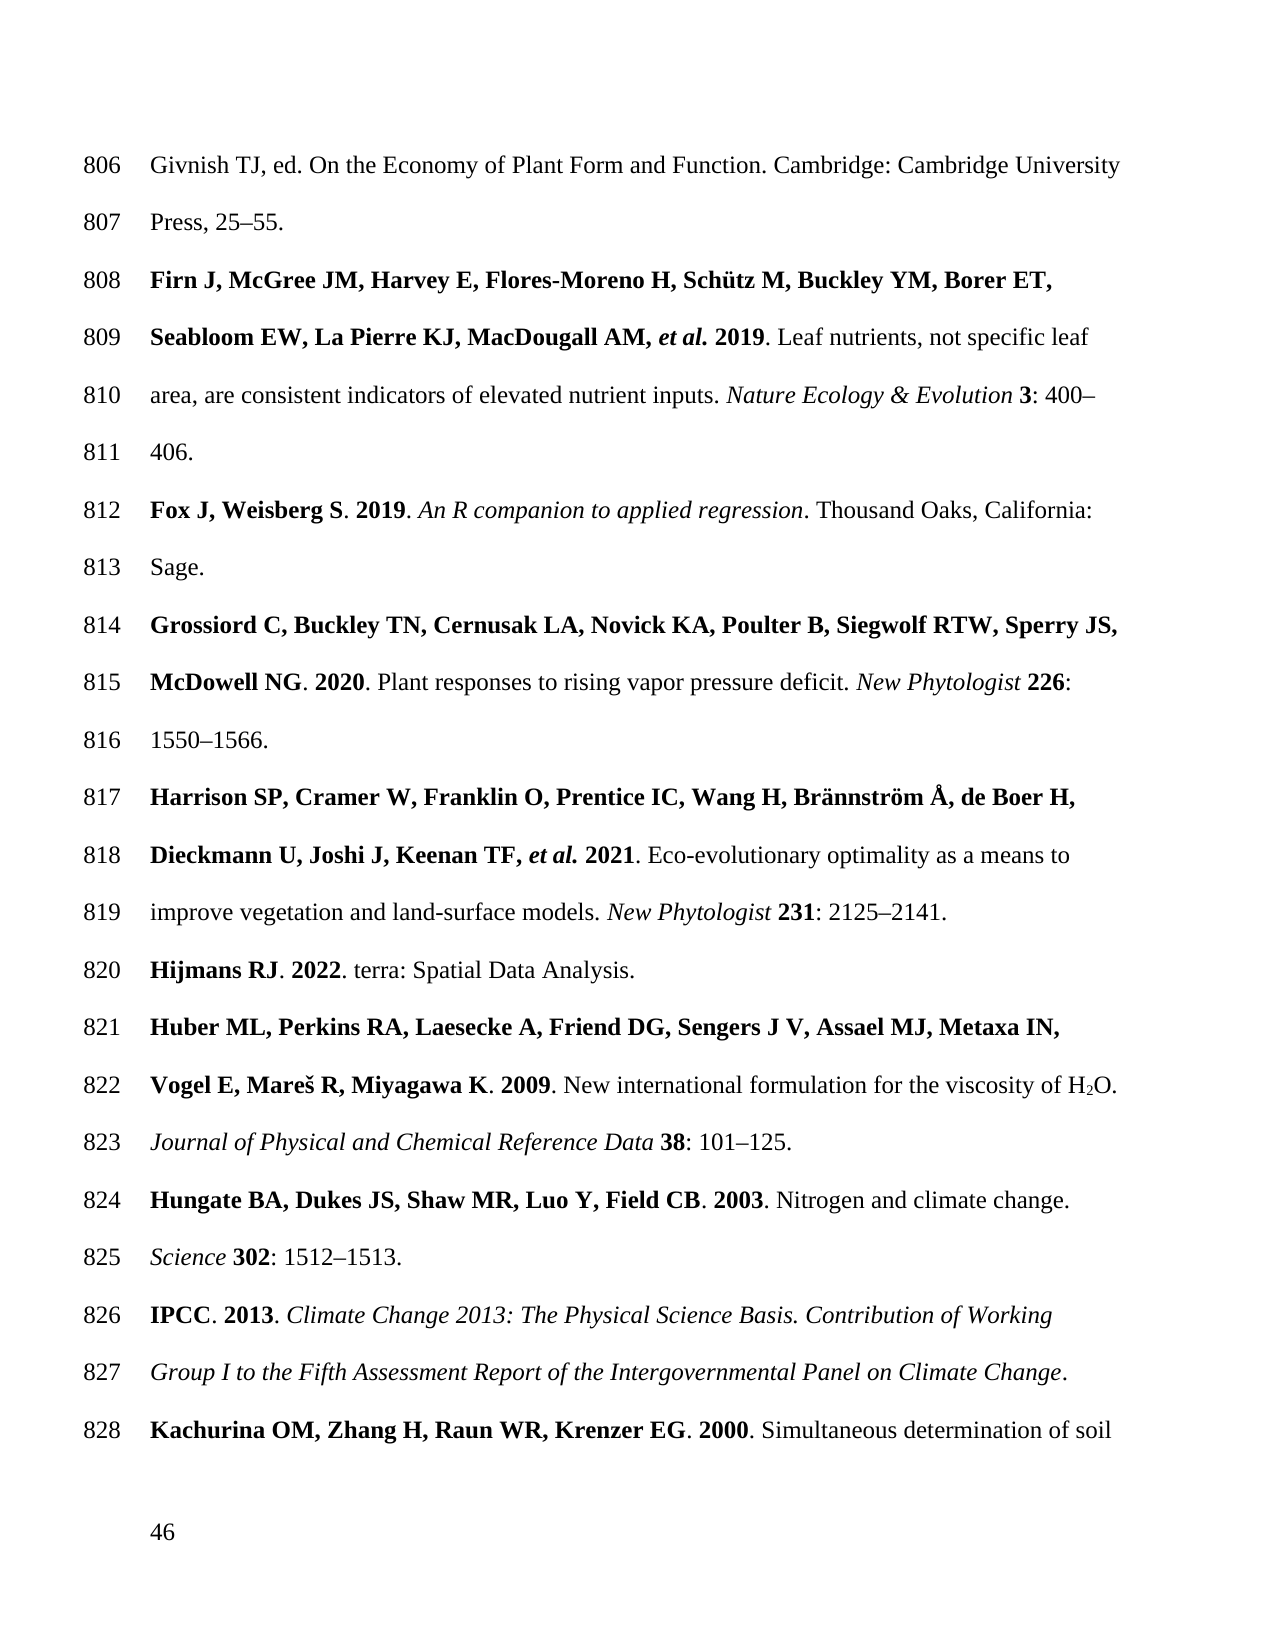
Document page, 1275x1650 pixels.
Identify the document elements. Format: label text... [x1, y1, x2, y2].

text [150, 1415, 1125, 1444]
text IPCC. 2013. Climate Change 2013: The Physical Science Basis. Contribution of Working Group I to the Fifth Assessment Report of the Intergovernmental Panel on Climate Change. [150, 1300, 1125, 1386]
text Huber ML, Perkins RA, Laesecke A, Friend DG, Sengers J V, Assael MJ, Metaxa IN, Vogel E, Mareš R, Miyagawa K. 2009. New international formulation for the viscosity of H2O. Journal of Physical and Chemical Reference Data 38: 101–125. [150, 1012, 1125, 1156]
text Firn J, McGree JM, Harvey E, Flores-Moreno H, Schütz M, Buckley YM, Borer ET, Seabloom EW, La Pierre KJ, MacDougall AM, et al. 2019. Leaf nutrients, not specific leaf area, are consistent indicators of elevated nutrient inputs. Nature Ecology & Evolution 3: 400–406. [150, 265, 1125, 466]
text Harrison SP, Cramer W, Franklin O, Prentice IC, Wang H, Brännström Å, de Boer H, Dieckmann U, Joshi J, Keenan TF, et al. 2021. Eco-evolutionary optimality as a means to improve vegetation and land-surface models. New Phytologist 231: 2125–2141. [150, 782, 1125, 926]
text Hungate BA, Dukes JS, Shaw MR, Luo Y, Field CB. 2003. Nitrogen and climate change. Science 302: 1512–1513. [150, 1185, 1125, 1271]
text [150, 150, 1125, 236]
text Grossiord C, Buckley TN, Cernusak LA, Novick KA, Poulter B, Siegwolf RTW, Sperry JS, McDowell NG. 2020. Plant responses to rising vapor pressure deficit. New Phytologist 226: 1550–1566. [150, 610, 1125, 754]
text Hijmans RJ. 2022. terra: Spatial Data Analysis. [150, 955, 1125, 984]
text Fox J, Weisberg S. 2019. An R companion to applied regression. Thousand Oaks, California: Sage. [150, 495, 1125, 581]
